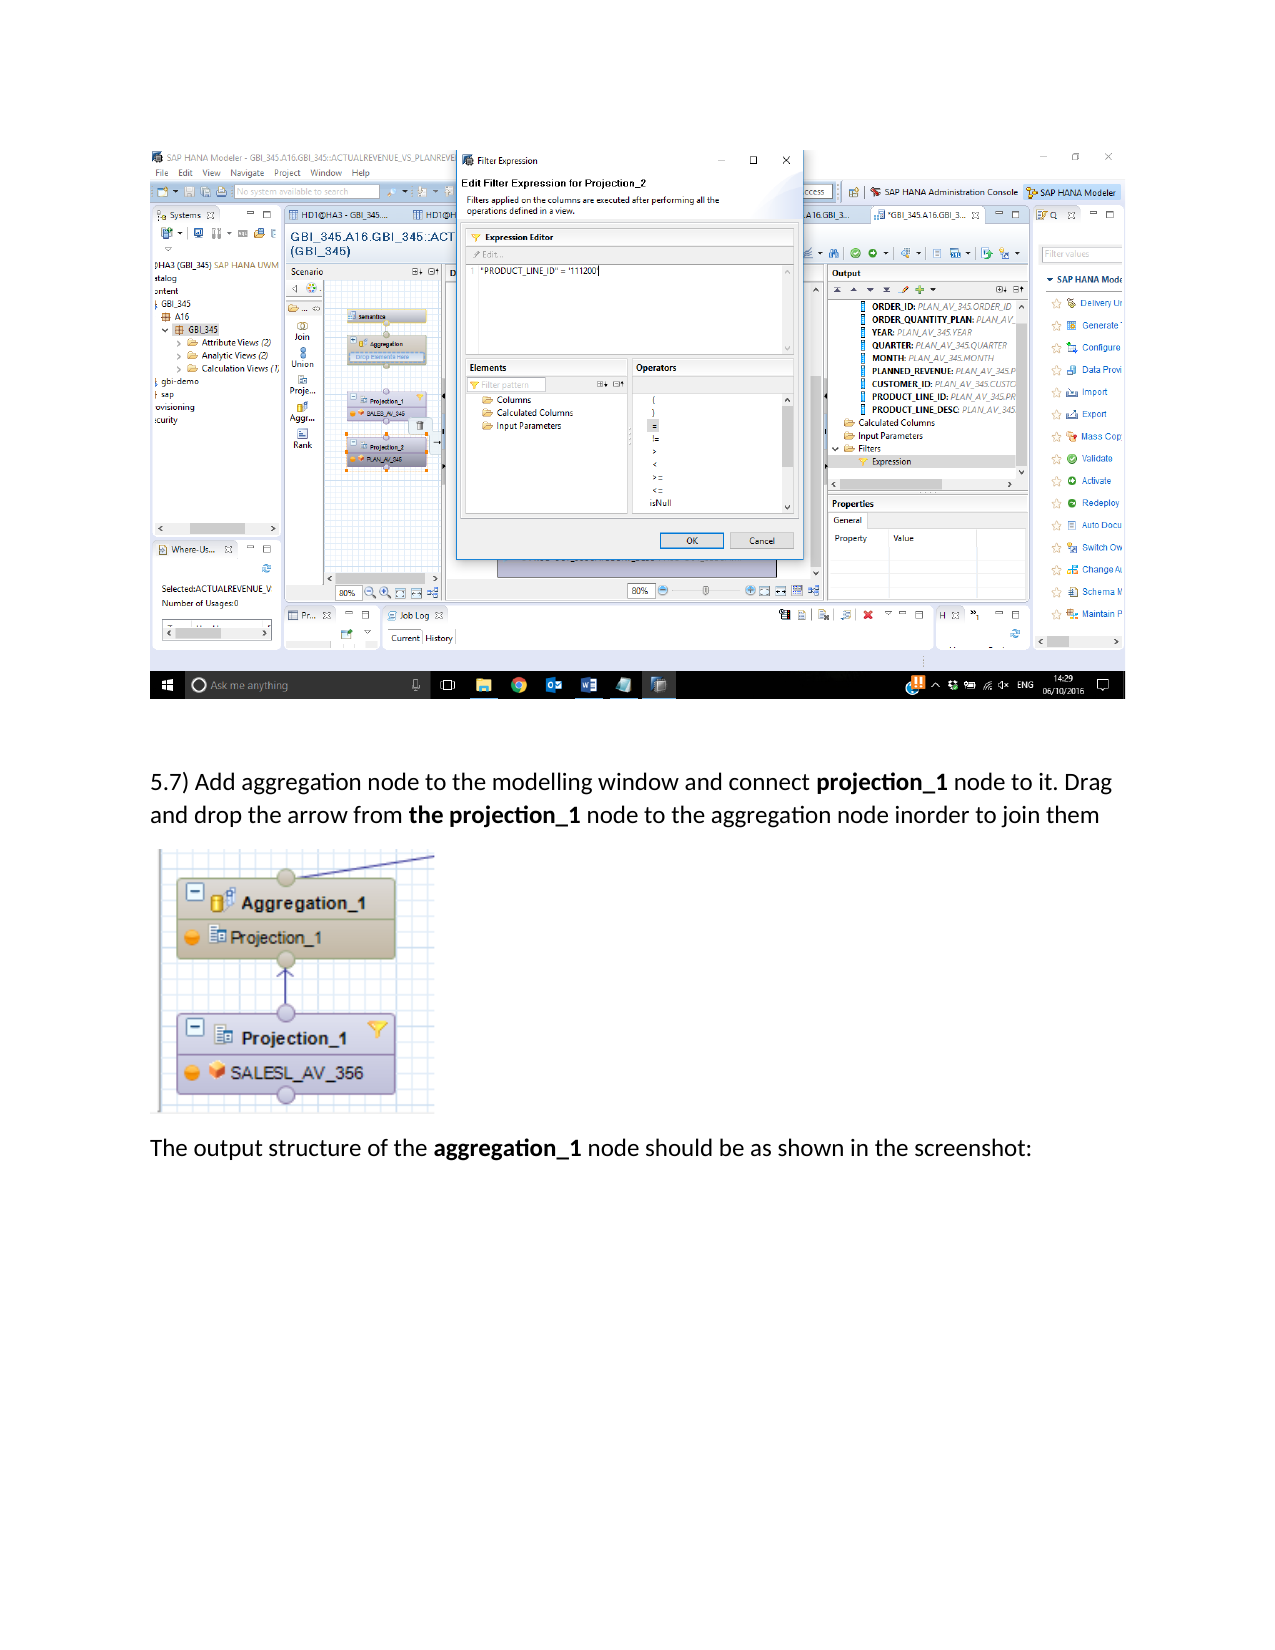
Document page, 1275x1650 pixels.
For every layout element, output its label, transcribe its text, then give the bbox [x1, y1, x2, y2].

picture [150, 150, 1125, 699]
text The output structure of the aggregation_1 node should be as shown in the screenshot: [150, 1132, 1125, 1162]
picture [150, 849, 435, 1114]
text 5.7) Add aggregation node to the modelling window and connect projection_1 node to it. Drag and drop the arrow from the projection_1 node to the aggregation node inorder to join them [150, 767, 1125, 830]
